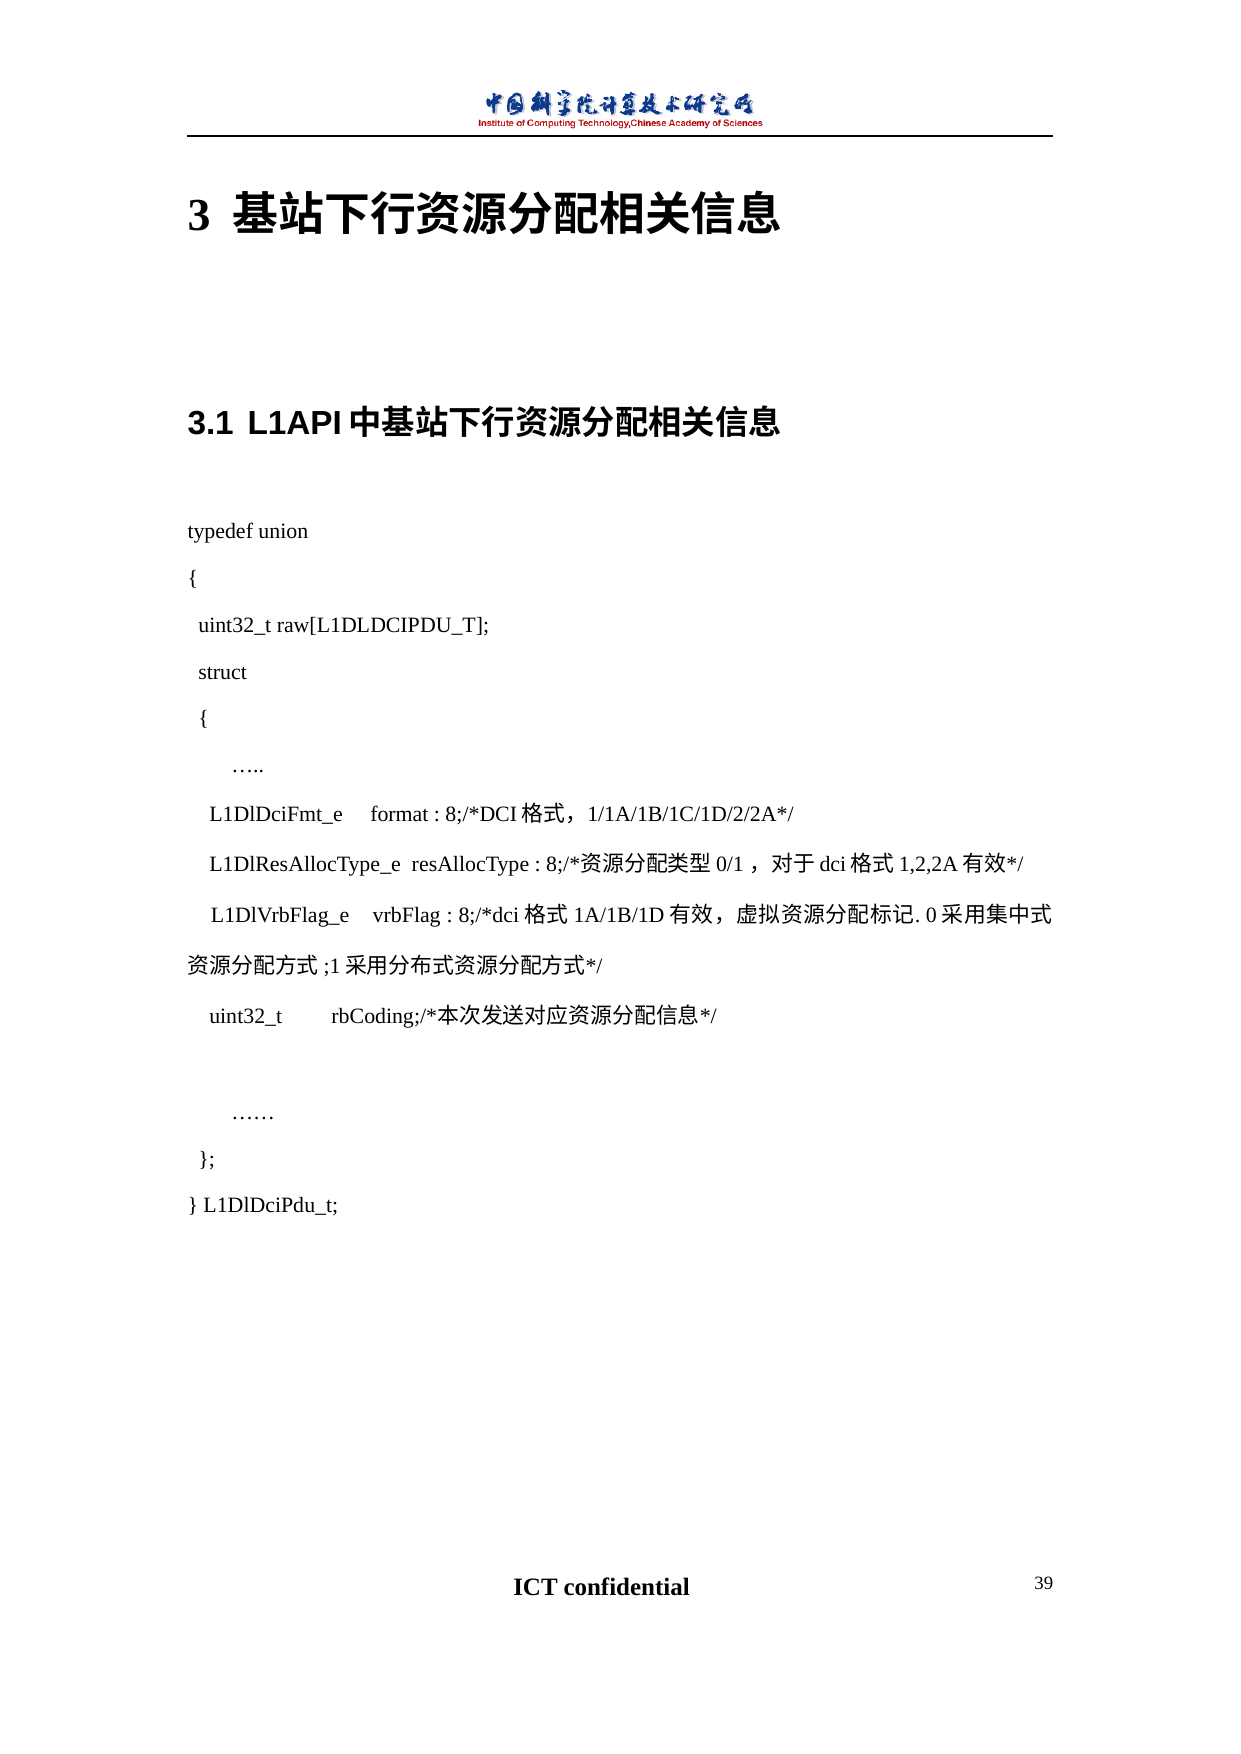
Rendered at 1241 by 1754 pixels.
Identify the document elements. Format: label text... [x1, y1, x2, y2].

text uint32_t raw[L1DLDCIPDU_T]; [187, 608, 1053, 641]
text { [187, 561, 1053, 594]
picture [476, 88, 764, 134]
text { [187, 702, 1053, 734]
text }; [187, 1142, 1053, 1174]
text ….. [187, 748, 1053, 781]
text uint32_t rbCoding;/*本次发送对应资源分配信息*/ [187, 998, 1053, 1030]
text L1DlResAllocType_e resAllocType : 8;/*资源分配类型0/1 ，对于dci格式1,2,2A有效*/ [187, 846, 1053, 878]
subtitle 基站下行资源分配相关信息 [187, 162, 1053, 259]
text L1DlVrbFlag_e vrbFlag : 8;/*dci格式1A/1B/1D有效，虚拟资源分配标记. 0采用集中式资源分配方式 ;1采用分布式资源分配方式*/ [187, 896, 1053, 980]
text …… [187, 1095, 1053, 1128]
text } L1DlDciPdu_t; [187, 1189, 1053, 1221]
subtitle L1API中基站下行资源分配相关信息 [187, 387, 1053, 452]
text struct [187, 655, 1053, 687]
text L1DlDciFmt_e format : 8;/*DCI格式，1/1A/1B/1C/1D/2/2A*/ [187, 795, 1053, 828]
text typedef union [187, 515, 1053, 547]
